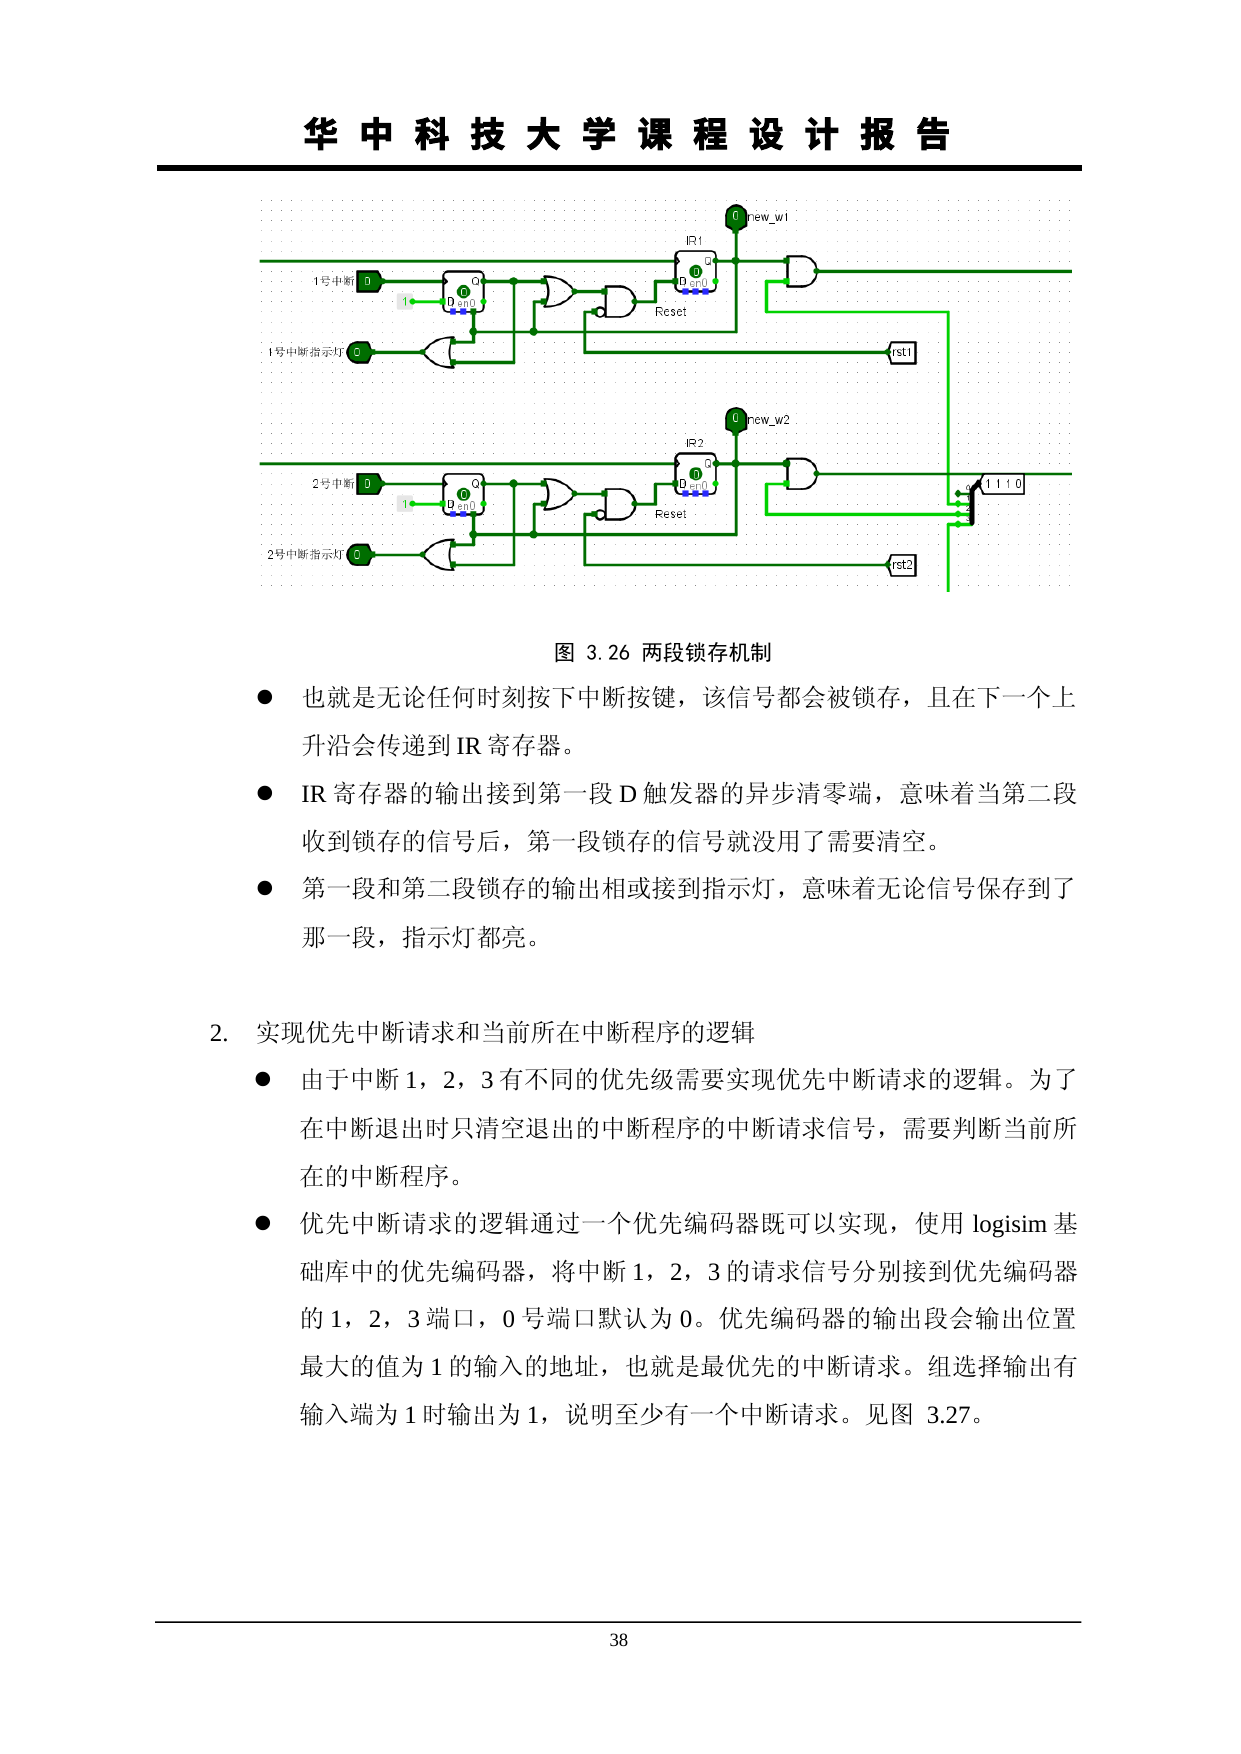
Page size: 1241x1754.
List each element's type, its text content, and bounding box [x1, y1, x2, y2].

list 实现优先中断请求和当前所在中断程序的逻辑 [209, 1007, 1078, 1055]
list 第一段和第二段锁存的输出相或接到指示灯，意味着无论信号保存到了那一段，指示灯都亮。 [255, 864, 1078, 959]
list 由于中断1，2，3有不同的优先级需要实现优先中断请求的逻辑。为了在中断退出时只清空退出的中断程序的中断请求信号，需要判断当前所在的中断程序。 [253, 1055, 1078, 1199]
picture [259, 198, 1072, 592]
list IR寄存器的输出接到第一段D触发器的异步清零端，意味着当第二段收到锁存的信号后，第一段锁存的信号就没用了需要清空。 [255, 768, 1078, 864]
list 也就是无论任何时刻按下中断按键，该信号都会被锁存，且在下一个上升沿会传递到IR寄存器。 [255, 673, 1078, 768]
